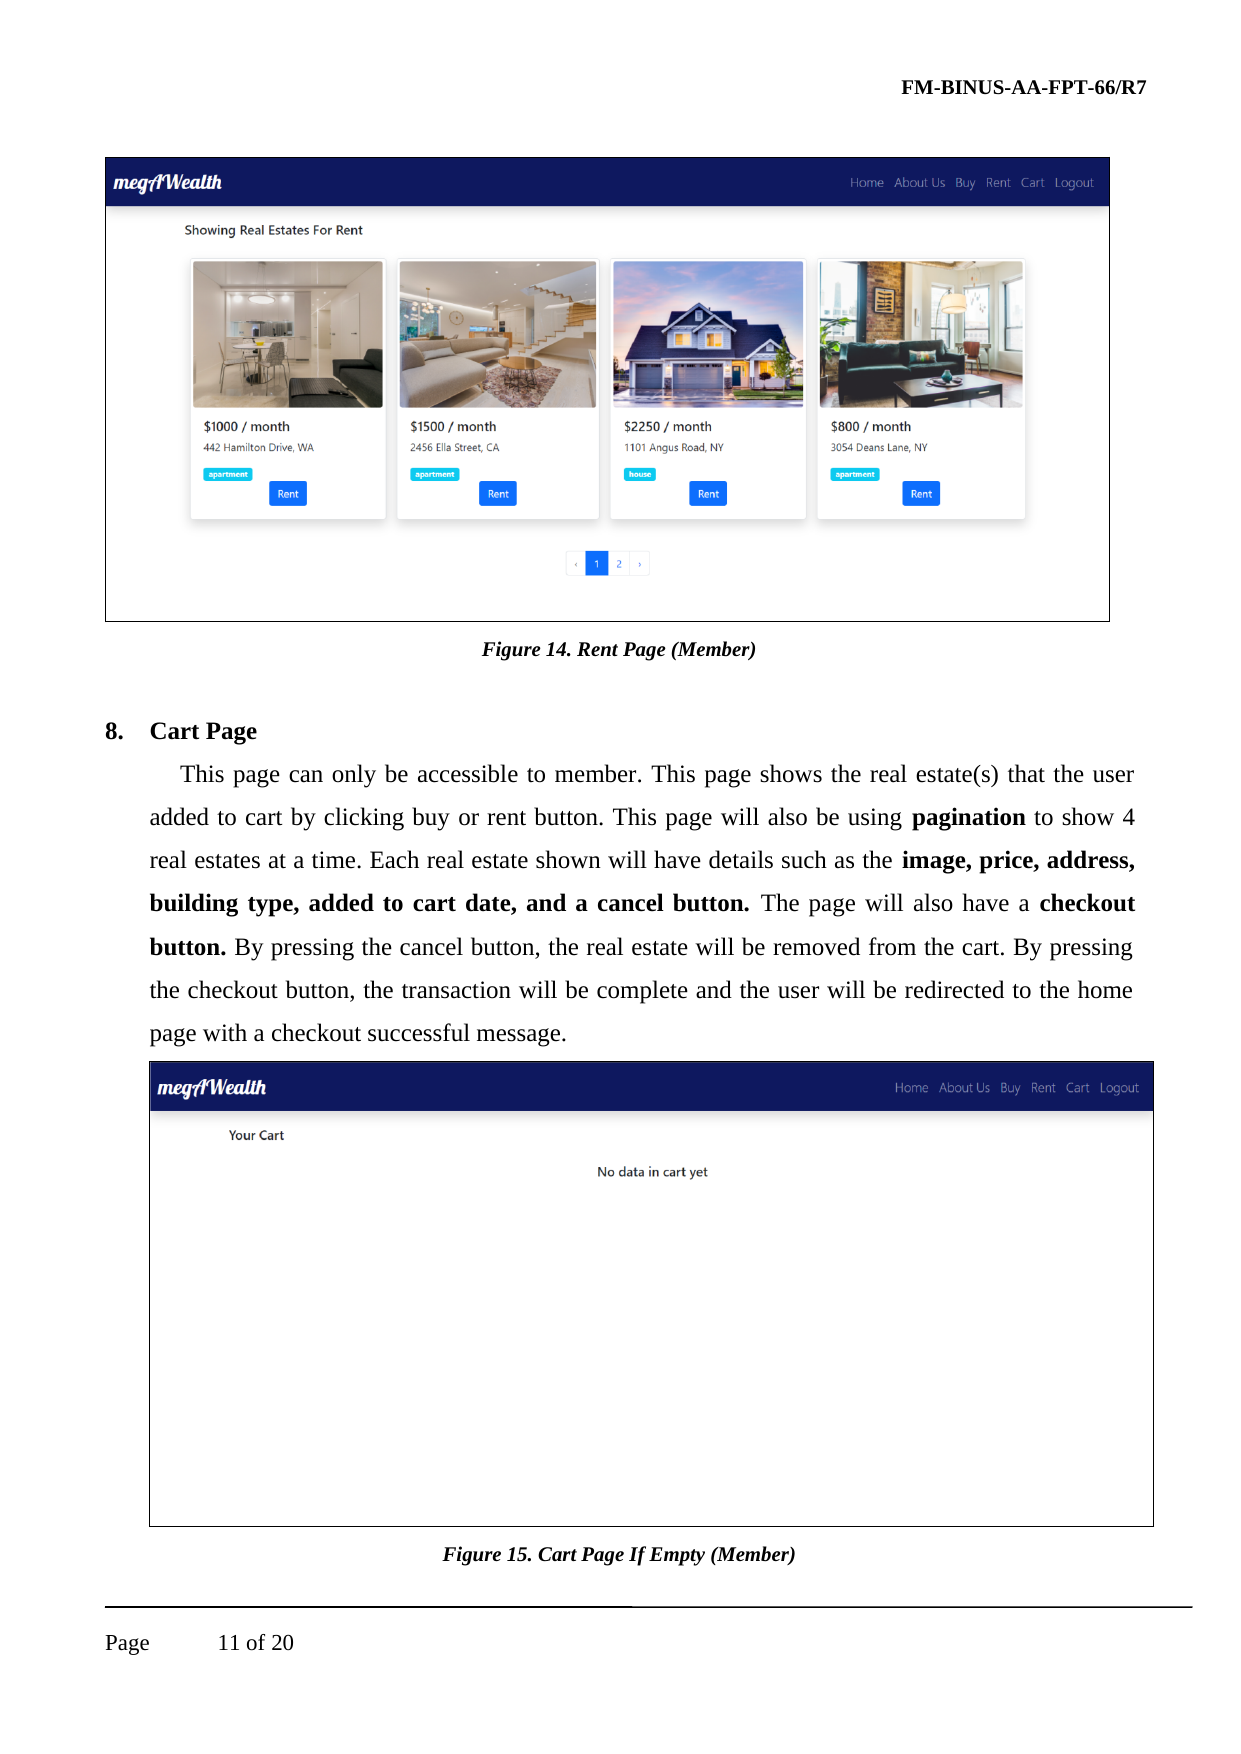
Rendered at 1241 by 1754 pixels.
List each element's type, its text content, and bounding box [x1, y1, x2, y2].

picture [106, 158, 1109, 621]
text Figure 15. Cart Page If Empty (Member) [105, 1542, 1135, 1566]
text This page can only be accessible to member. This page shows the real estate(s) that the user added to cart by clicking buy or rent button. This page will also be using pagination to show 4 real estates at a time. Each real estate shown will have details such as the image, price, address, building type, added to cart date, and a cancel button. The page will also have a checkout button. By pressing the cancel button, the real estate will be removed from the cart. By pressing the checkout button, the transaction will be complete and the user will be redirected to the home page with a checkout successful message. [149, 759, 1135, 1047]
picture [150, 1062, 1153, 1526]
text Figure 14. Rent Page (Member) [105, 637, 1135, 661]
list Cart Page [105, 716, 1135, 745]
